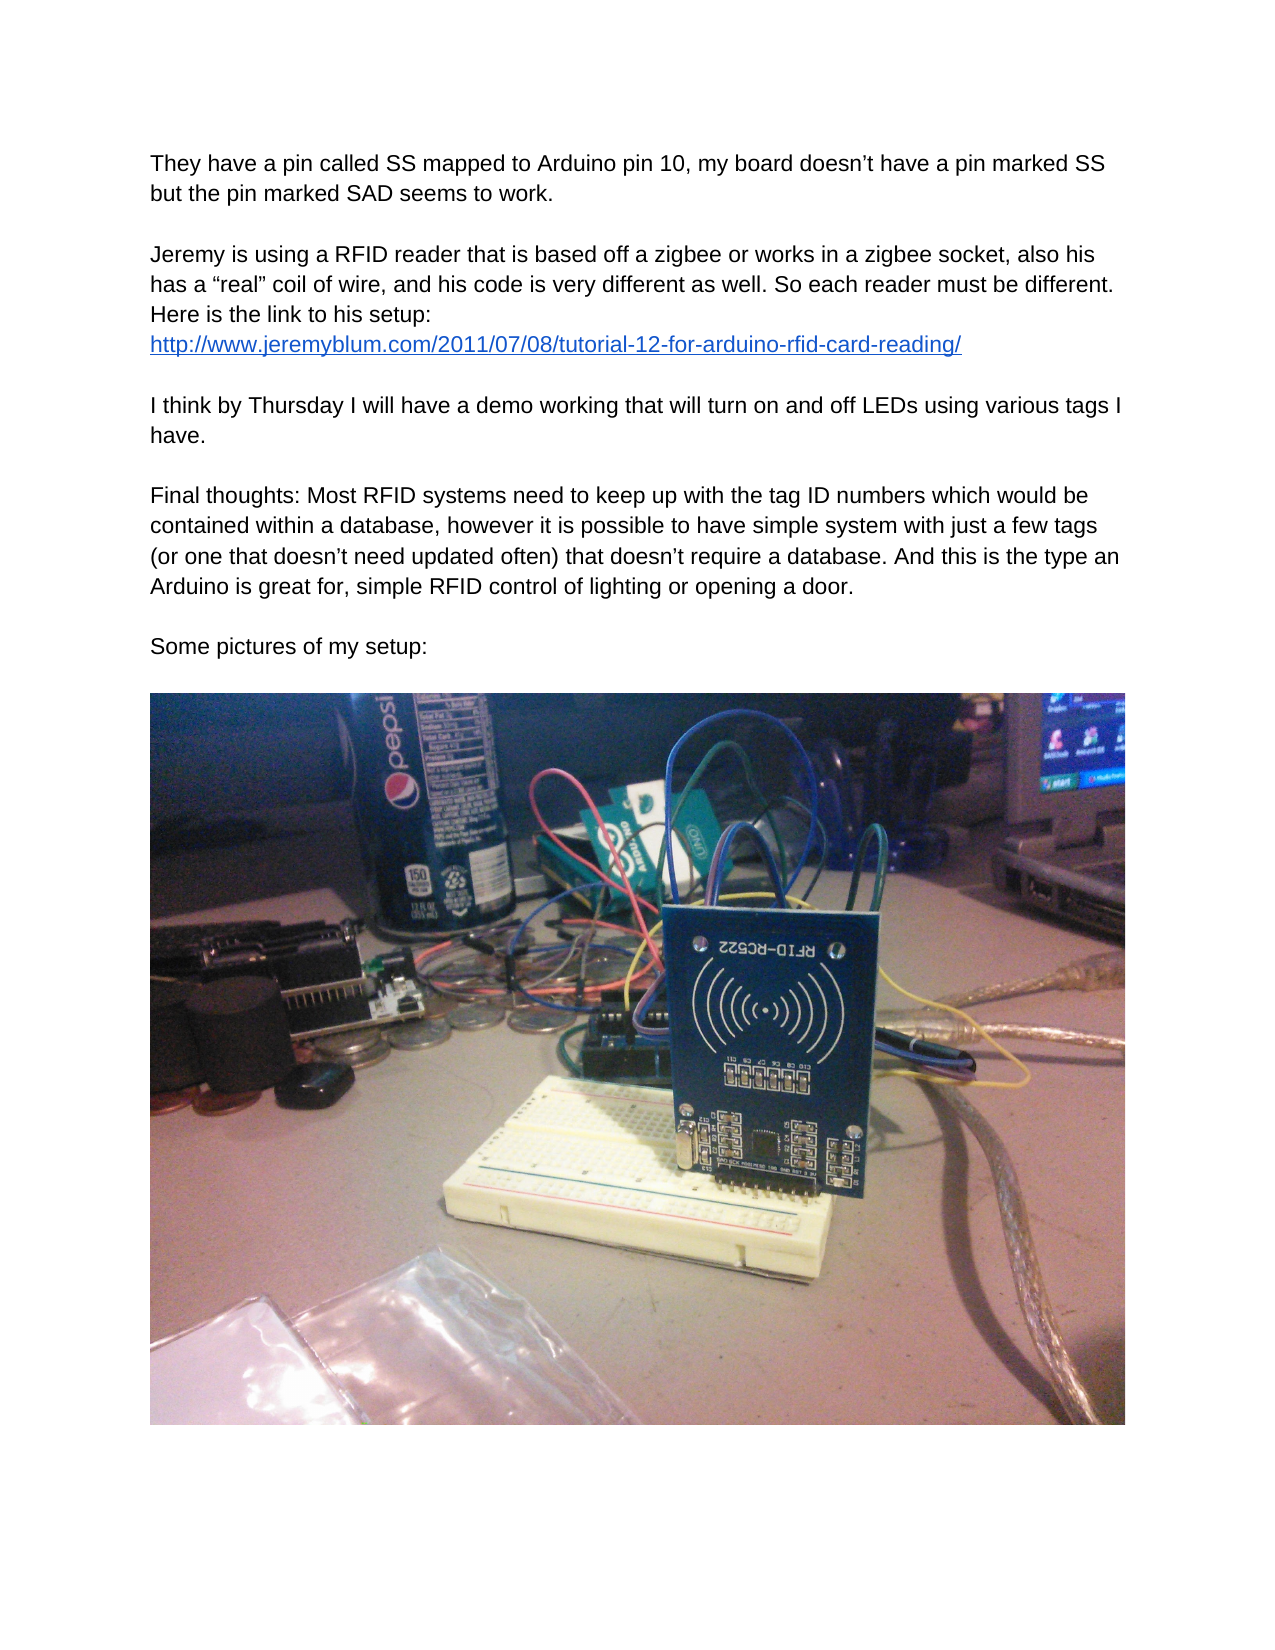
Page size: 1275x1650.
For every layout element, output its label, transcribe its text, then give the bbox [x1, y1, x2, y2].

text I think by Thursday I will have a demo working that will turn on and off LEDs using various tags I have. [150, 392, 1125, 448]
text Jeremy is using a RFID reader that is based off a zigbee or works in a zigbee socket, also his has a “real” coil of wire, and his code is very different as well. So each reader must be different. [150, 241, 1125, 297]
text http://www.jeremyblum.com/2011/07/08/tutorial-12-for-arduino-rfid-card-reading/ [150, 331, 1125, 358]
text Final thoughts: Most RFID systems need to keep up with the tag ID numbers which would be contained within a database, however it is possible to have simple system with just a few tags (or one that doesn’t need updated often) that doesn’t require a database. And this is the type an Arduino is great for, simple RFID control of lighting or opening a door. [150, 482, 1125, 599]
picture [150, 693, 1125, 1425]
text Here is the link to his setup: [150, 301, 1125, 327]
text Some pictures of my setup: [150, 633, 1125, 660]
text They have a pin called SS mapped to Arduino pin 10, my board doesn’t have a pin marked SS but the pin marked SAD seems to work. [150, 150, 1125, 207]
